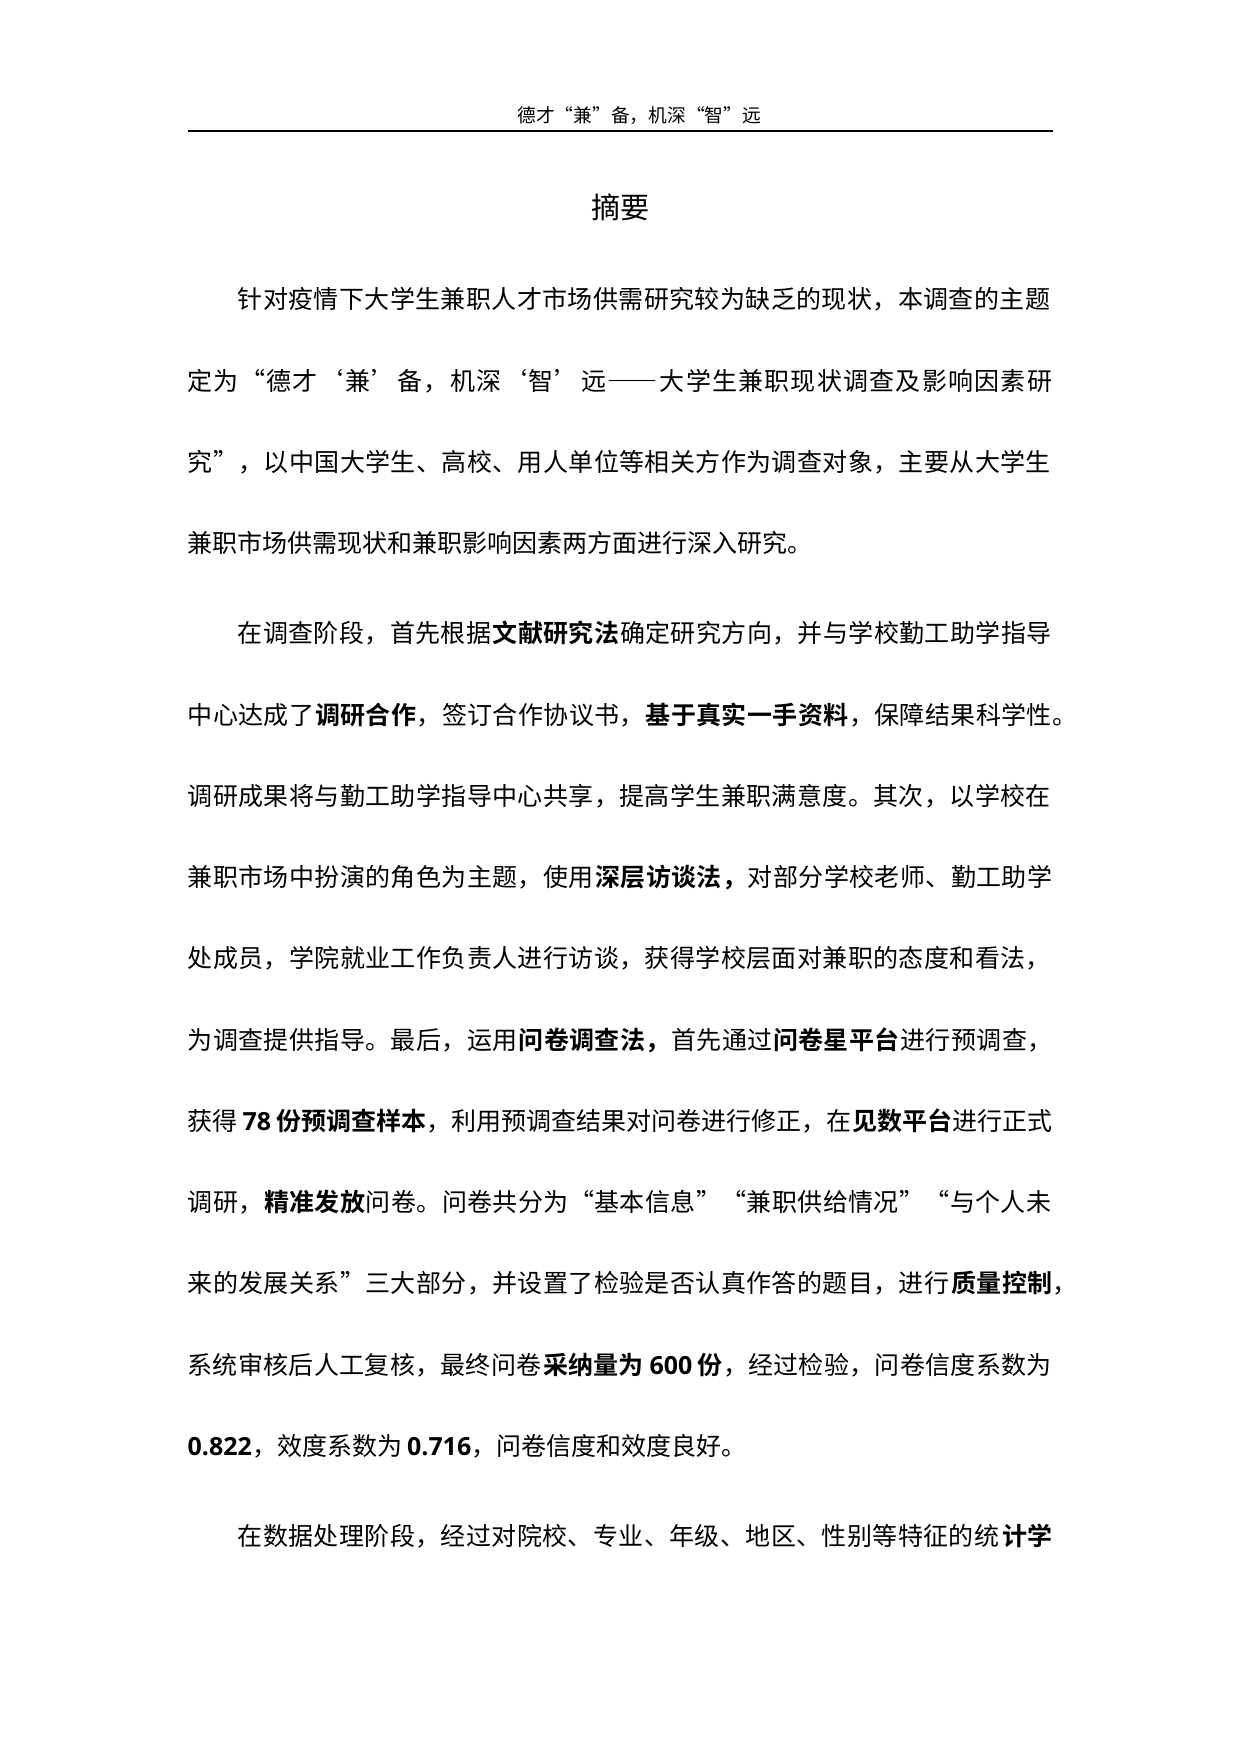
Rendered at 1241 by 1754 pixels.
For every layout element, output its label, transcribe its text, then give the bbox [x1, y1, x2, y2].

text 摘要 [187, 174, 1053, 239]
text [187, 1502, 1053, 1567]
text 针对疫情下大学生兼职人才市场供需研究较为缺乏的现状，本调查的主题定为“德才‘兼’备，机深‘智’远——大学生兼职现状调查及影响因素研究”，以中国大学生、高校、用人单位等相关方作为调查对象，主要从大学生兼职市场供需现状和兼职影响因素两方面进行深入研究。 [187, 265, 1053, 574]
text 在调查阶段，首先根据文献研究法确定研究方向，并与学校勤工助学指导中心达成了调研合作，签订合作协议书，基于真实一手资料，保障结果科学性。调研成果将与勤工助学指导中心共享，提高学生兼职满意度。其次，以学校在兼职市场中扮演的角色为主题，使用深层访谈法，对部分学校老师、勤工助学处成员，学院就业工作负责人进行访谈，获得学校层面对兼职的态度和看法，为调查提供指导。最后，运用问卷调查法，首先通过问卷星平台进行预调查，获得78份预调查样本，利用预调查结果对问卷进行修正，在见数平台进行正式调研，精准发放问卷。问卷共分为“基本信息”“兼职供给情况”“与个人未来的发展关系”三大部分，并设置了检验是否认真作答的题目，进行质量控制，系统审核后人工复核，最终问卷采纳量为600份，经过检验，问卷信度系数为0.822，效度系数为0.716，问卷信度和效度良好。 [187, 599, 1053, 1477]
